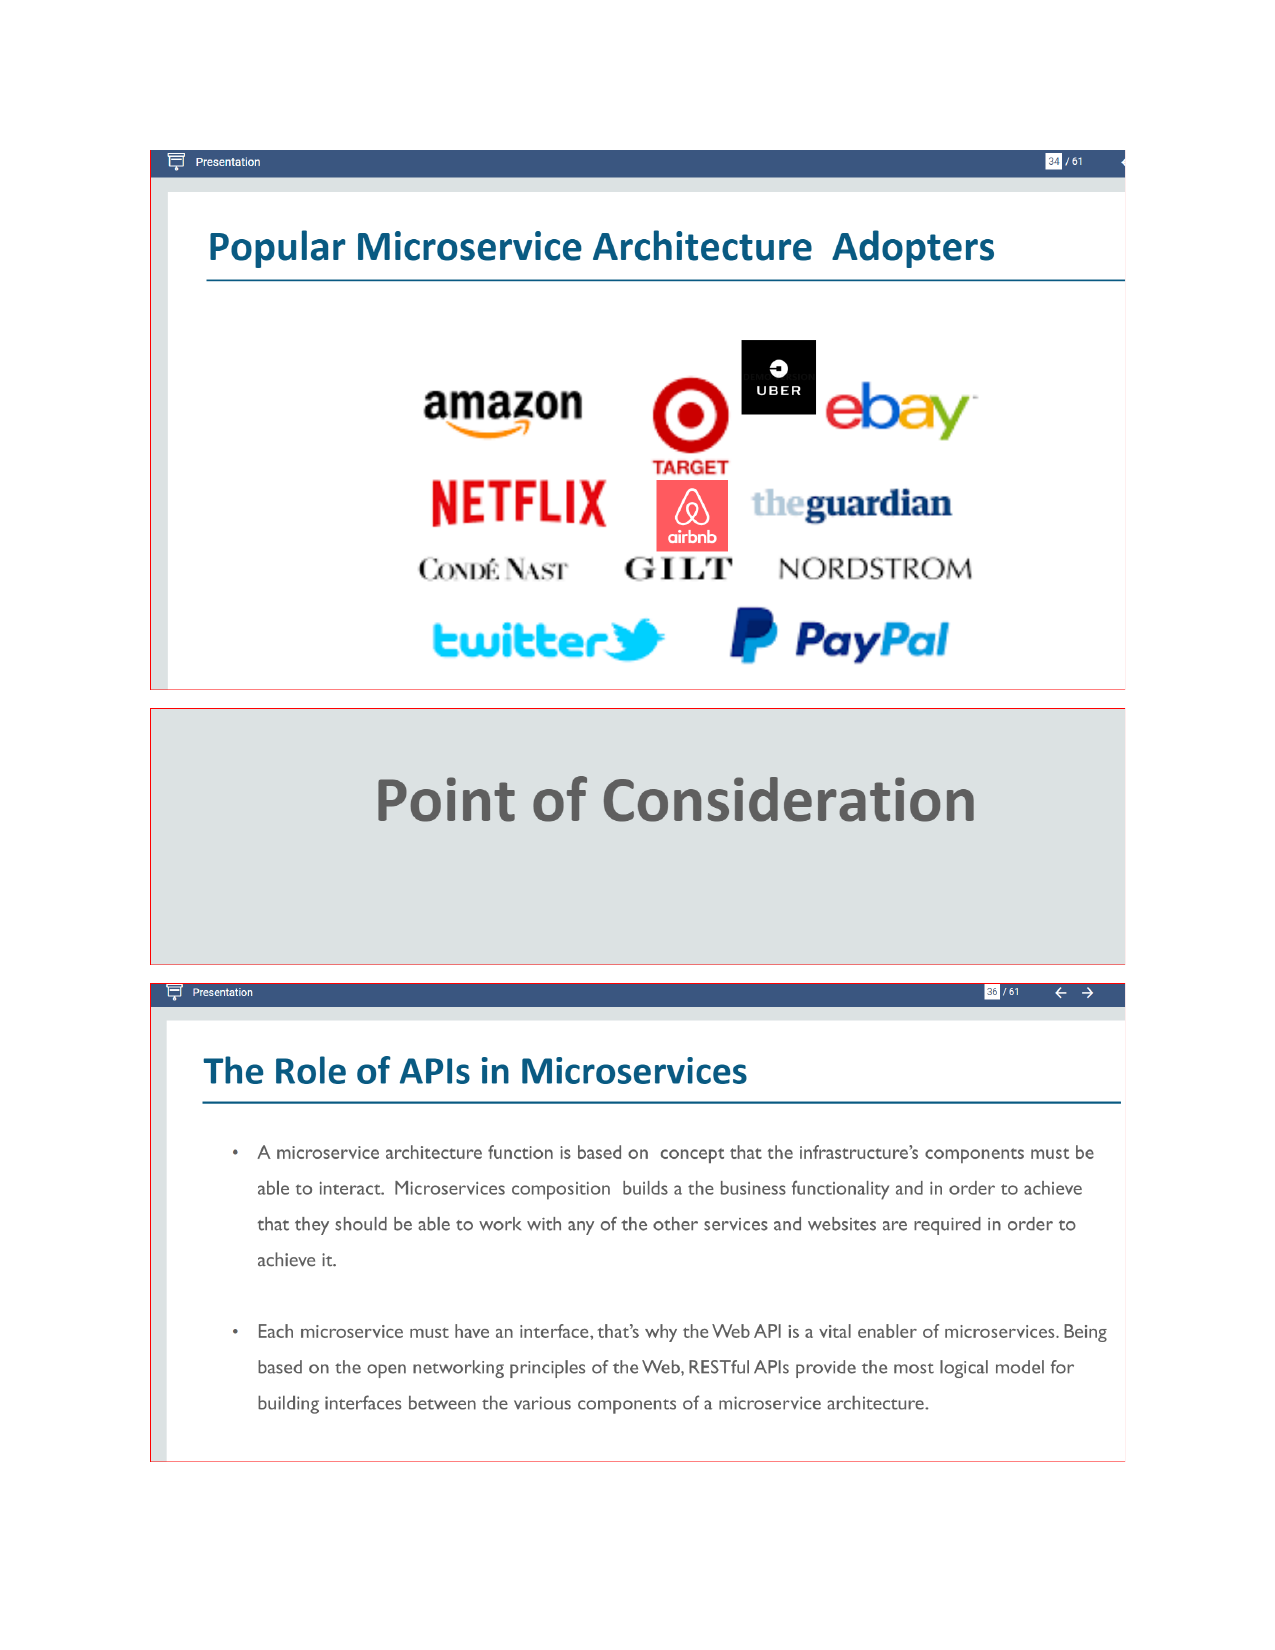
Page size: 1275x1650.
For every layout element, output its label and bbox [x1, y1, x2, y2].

picture [150, 150, 1125, 690]
picture [150, 983, 1125, 1462]
picture [150, 708, 1125, 965]
